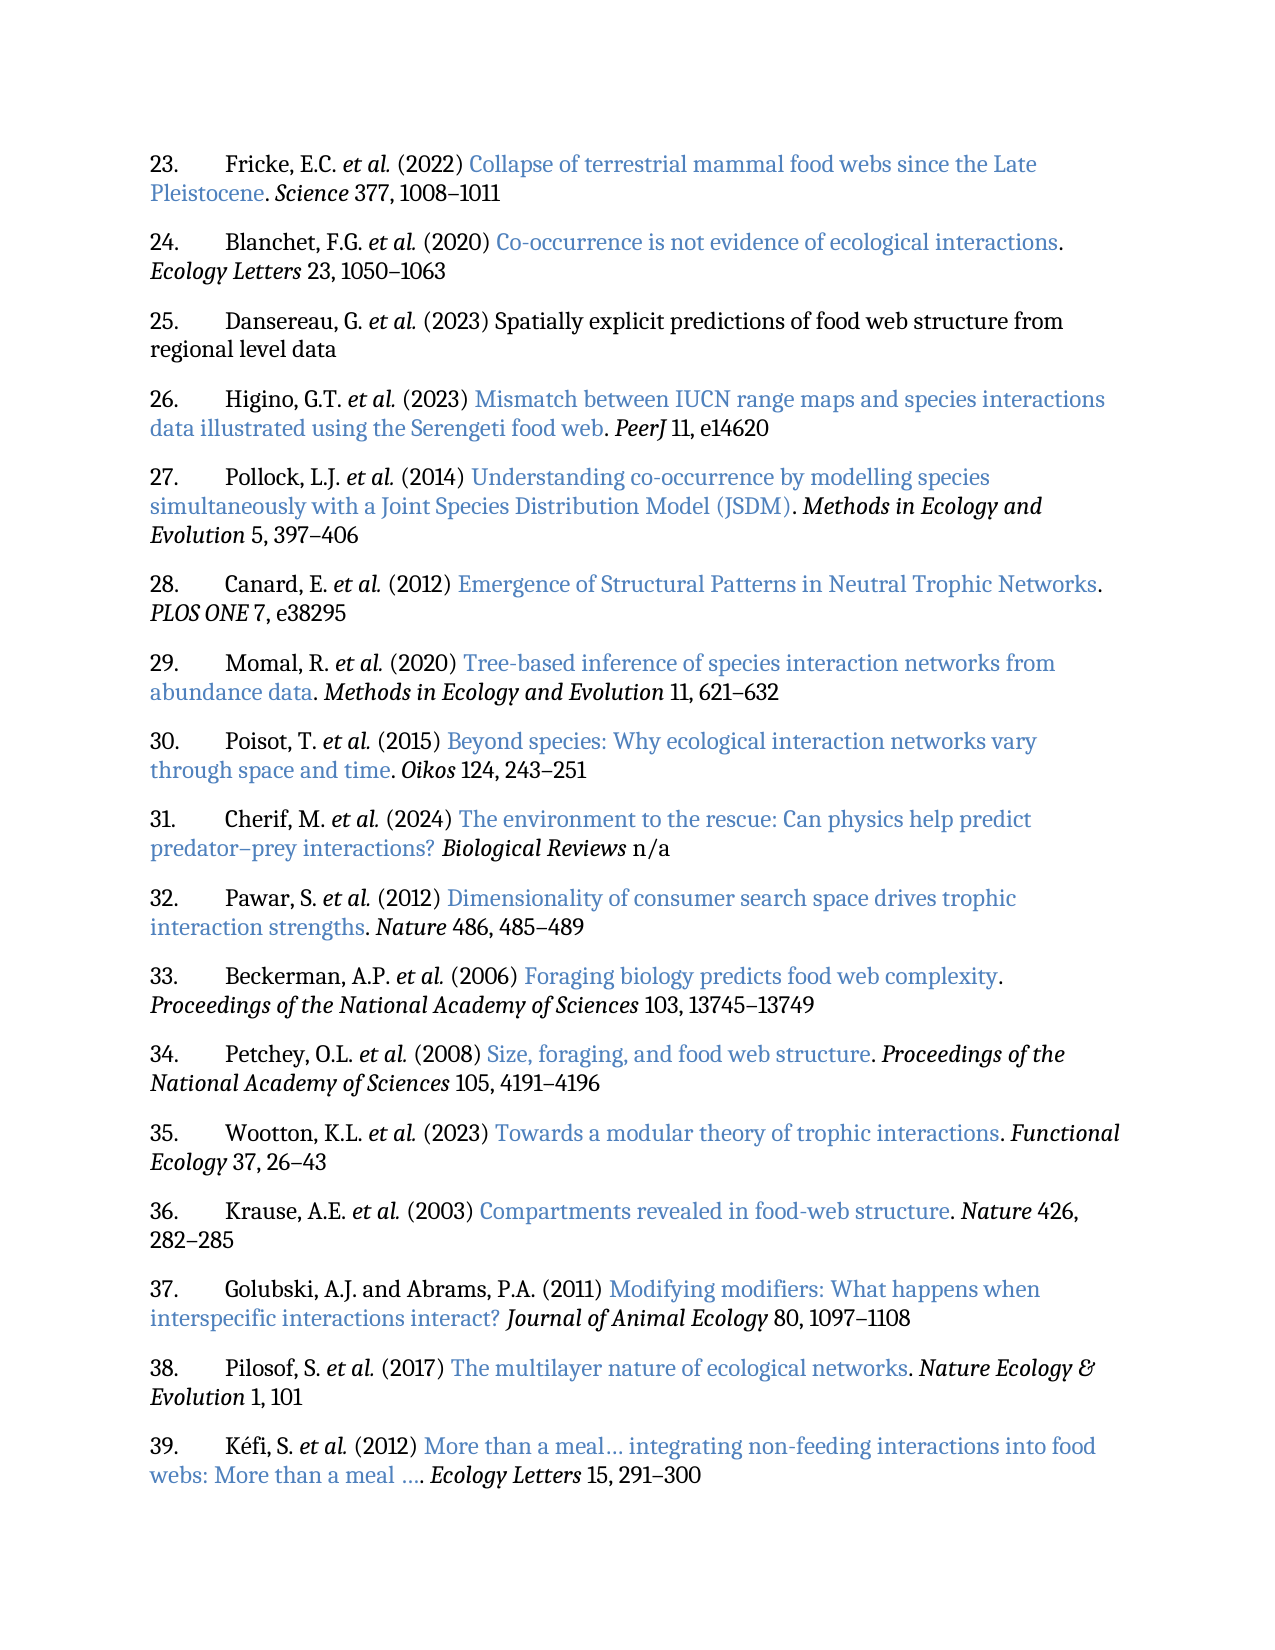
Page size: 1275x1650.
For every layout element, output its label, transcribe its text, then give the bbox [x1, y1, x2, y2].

text 35. Wootton, K.L. et al. (2023) Towards a modular theory of trophic interactions. Functional Ecology 37, 26–43 [150, 1119, 1125, 1176]
text 31. Cherif, M. et al. (2024) The environment to the rescue: Can physics help predict predator–prey interactions? Biological Reviews n/a [150, 805, 1125, 863]
text 36. Krause, A.E. et al. (2003) Compartments revealed in food-web structure. Nature 426, 282–285 [150, 1197, 1125, 1254]
text 25. Dansereau, G. et al. (2023) Spatially explicit predictions of food web structure from regional level data [150, 307, 1125, 364]
text 29. Momal, R. et al. (2020) Tree-based inference of species interaction networks from abundance data. Methods in Ecology and Evolution 11, 621–632 [150, 649, 1125, 706]
text 39. Kéfi, S. et al. (2012) More than a meal… integrating non-feeding interactions into food webs: More than a meal …. Ecology Letters 15, 291–300 [150, 1432, 1125, 1489]
text 38. Pilosof, S. et al. (2017) The multilayer nature of ecological networks. Nature Ecology & Evolution 1, 101 [150, 1354, 1125, 1411]
text 24. Blanchet, F.G. et al. (2020) Co-occurrence is not evidence of ecological interactions. Ecology Letters 23, 1050–1063 [150, 228, 1125, 286]
text 37. Golubski, A.J. and Abrams, P.A. (2011) Modifying modifiers: What happens when interspecific interactions interact? Journal of Animal Ecology 80, 1097–1108 [150, 1275, 1125, 1333]
text 34. Petchey, O.L. et al. (2008) Size, foraging, and food web structure. Proceedings of the National Academy of Sciences 105, 4191–4196 [150, 1040, 1125, 1098]
text 28. Canard, E. et al. (2012) Emergence of Structural Patterns in Neutral Trophic Networks. PLOS ONE 7, e38295 [150, 570, 1125, 628]
text 30. Poisot, T. et al. (2015) Beyond species: Why ecological interaction networks vary through space and time. Oikos 124, 243–251 [150, 727, 1125, 784]
text 32. Pawar, S. et al. (2012) Dimensionality of consumer search space drives trophic interaction strengths. Nature 486, 485–489 [150, 884, 1125, 941]
text 27. Pollock, L.J. et al. (2014) Understanding co-occurrence by modelling species simultaneously with a Joint Species Distribution Model (JSDM). Methods in Ecology and Evolution 5, 397–406 [150, 463, 1125, 549]
text 33. Beckerman, A.P. et al. (2006) Foraging biology predicts food web complexity. Proceedings of the National Academy of Sciences 103, 13745–13749 [150, 962, 1125, 1019]
text 23. Fricke, E.C. et al. (2022) Collapse of terrestrial mammal food webs since the Late Pleistocene. Science 377, 1008–1011 [150, 150, 1125, 207]
text 26. Higino, G.T. et al. (2023) Mismatch between IUCN range maps and species interactions data illustrated using the Serengeti food web. PeerJ 11, e14620 [150, 385, 1125, 442]
